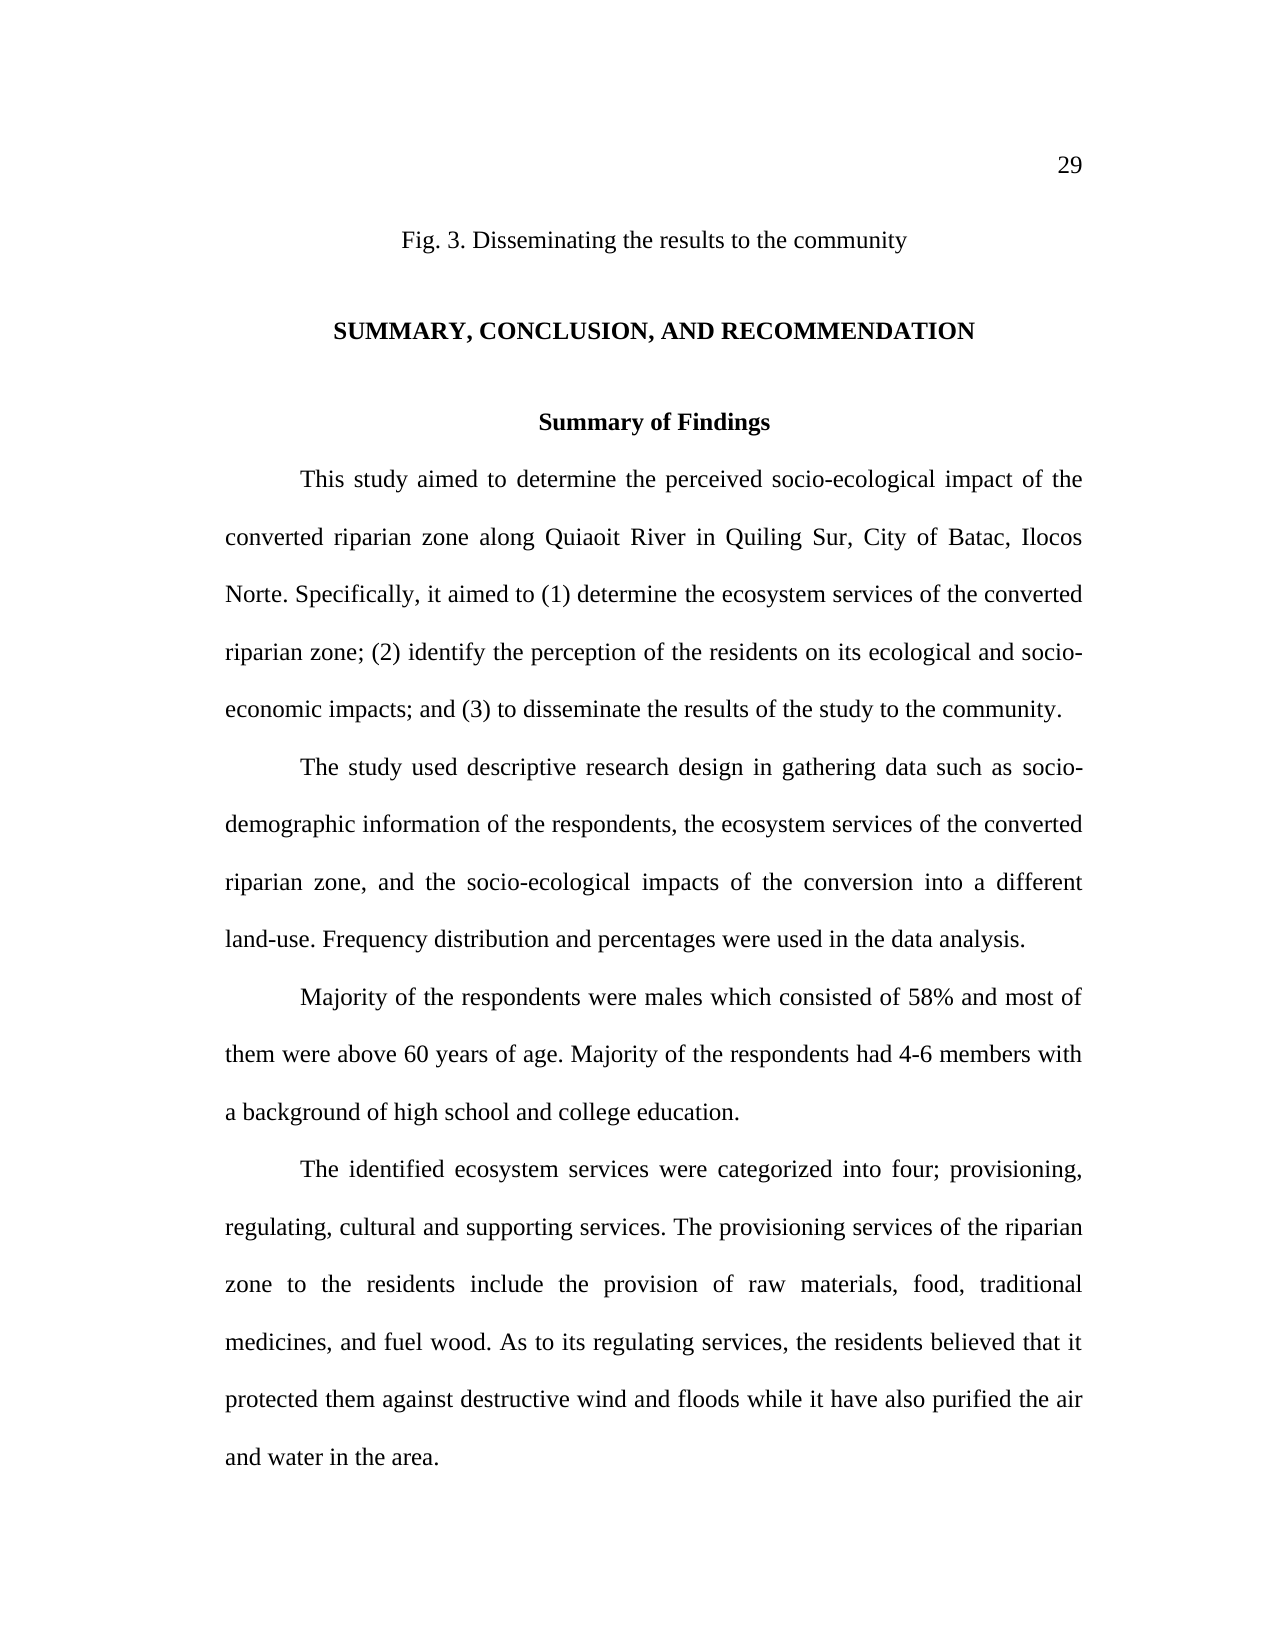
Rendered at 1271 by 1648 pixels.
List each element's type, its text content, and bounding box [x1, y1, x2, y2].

text The study used descriptive research design in gathering data such as socio-demographic information of the respondents, the ecosystem services of the converted riparian zone, and the socio-ecological impacts of the conversion into a different land-use. Frequency distribution and percentages were used in the data analysis. [225, 752, 1083, 953]
text Summary of Findings [225, 407, 1083, 435]
text The identified ecosystem services were categorized into four; provisioning, regulating, cultural and supporting services. The provisioning services of the riparian zone to the residents include the provision of raw materials, food, traditional medicines, and fuel wood. As to its regulating services, the residents believed that it protected them against destructive wind and floods while it have also purified the air and water in the area. [225, 1154, 1083, 1470]
text SUMMARY, CONCLUSION, AND RECOMMENDATION [225, 316, 1083, 344]
text Fig. 3. Disseminating the results to the community [225, 225, 1083, 254]
text This study aimed to determine the perceived socio-ecological impact of the converted riparian zone along Quiaoit River in Quiling Sur, City of Batac, Ilocos Norte. Specifically, it aimed to (1) determine the ecosystem services of the converted riparian zone; (2) identify the perception of the residents on its ecological and socio-economic impacts; and (3) to disseminate the results of the study to the community. [225, 464, 1083, 723]
text Majority of the respondents were males which consisted of 58% and most of them were above 60 years of age. Majority of the respondents had 4-6 members with a background of high school and college education. [225, 982, 1083, 1125]
